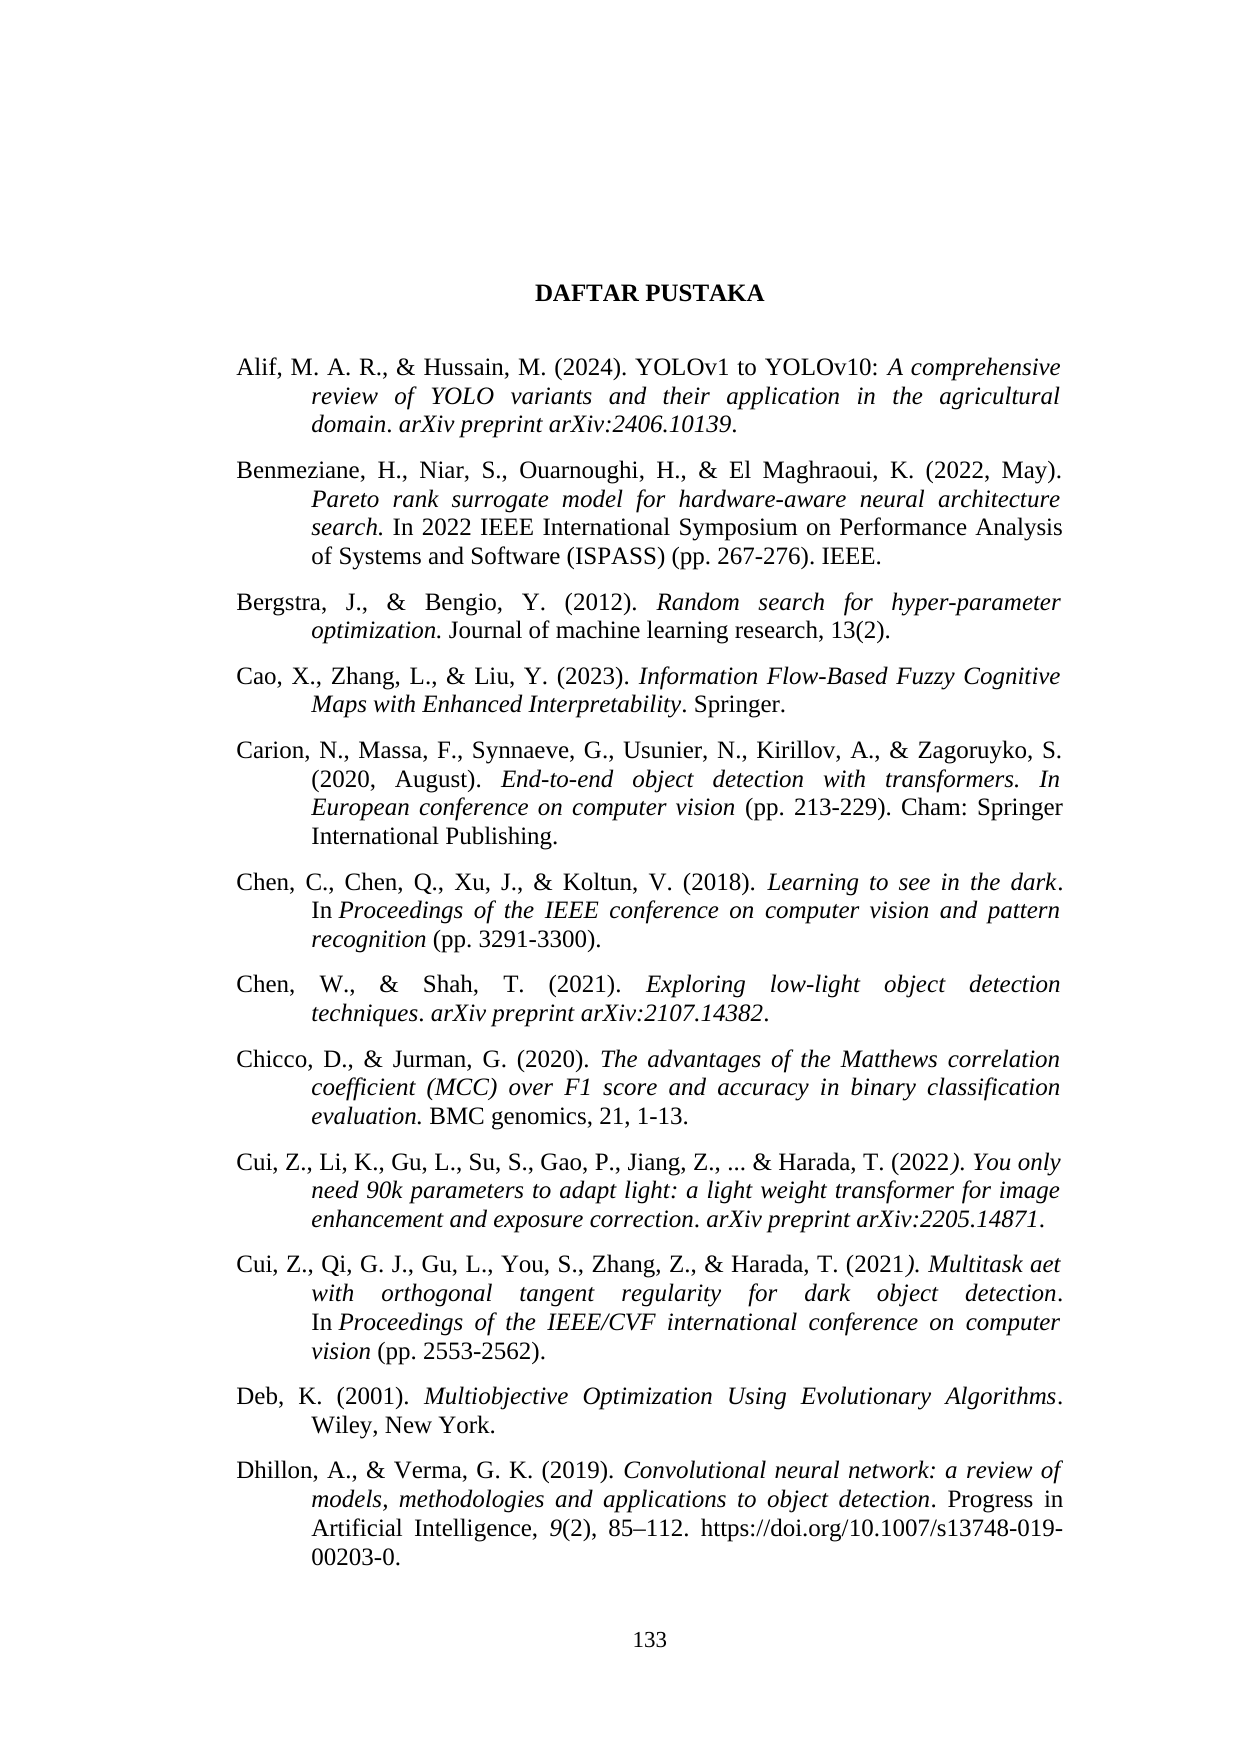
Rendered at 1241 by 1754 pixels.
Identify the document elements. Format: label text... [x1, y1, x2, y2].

text Cui, Z., Li, K., Gu, L., Su, S., Gao, P., Jiang, Z., ... & Harada, T. (2022). You only need 90k parameters to adapt light: a light weight transformer for image enhancement and exposure correction. arXiv preprint arXiv:2205.14871. [236, 1147, 1063, 1233]
text Bergstra, J., & Bengio, Y. (2012). Random search for hyper-parameter optimization. Journal of machine learning research, 13(2). [236, 587, 1063, 644]
text Cui, Z., Qi, G. J., Gu, L., You, S., Zhang, Z., & Harada, T. (2021). Multitask aet with orthogonal tangent regularity for dark object detection. In Proceedings of the IEEE/CVF international conference on computer vision (pp. 2553-2562). [236, 1249, 1063, 1364]
subtitle DAFTAR PUSTAKA [236, 278, 1063, 307]
text Chicco, D., & Jurman, G. (2020). The advantages of the Matthews correlation coefficient (MCC) over F1 score and accuracy in binary classification evaluation. BMC genomics, 21, 1-13. [236, 1044, 1063, 1130]
text Benmeziane, H., Niar, S., Ouarnoughi, H., & El Maghraoui, K. (2022, May). Pareto rank surrogate model for hardware-aware neural architecture search. In 2022 IEEE International Symposium on Performance Analysis of Systems and Software (ISPASS) (pp. 267-276). IEEE. [236, 455, 1063, 570]
text Chen, C., Chen, Q., Xu, J., & Koltun, V. (2018). Learning to see in the dark. In Proceedings of the IEEE conference on computer vision and pattern recognition (pp. 3291-3300). [236, 867, 1063, 953]
text Alif, M. A. R., & Hussain, M. (2024). YOLOv1 to YOLOv10: A comprehensive review of YOLO variants and their application in the agricultural domain. arXiv preprint arXiv:2406.10139. [236, 352, 1063, 438]
text Cao, X., Zhang, L., & Liu, Y. (2023). Information Flow-Based Fuzzy Cognitive Maps with Enhanced Interpretability. Springer. [236, 661, 1063, 718]
text Chen, W., & Shah, T. (2021). Exploring low-light object detection techniques. arXiv preprint arXiv:2107.14382. [236, 969, 1063, 1027]
text Carion, N., Massa, F., Synnaeve, G., Usunier, N., Kirillov, A., & Zagoruyko, S. (2020, August). End-to-end object detection with transformers. In European conference on computer vision (pp. 213-229). Cham: Springer International Publishing. [236, 764, 1063, 850]
text Deb, K. (2001). Multiobjective Optimization Using Evolutionary Algorithms. Wiley, New York. [236, 1381, 1063, 1439]
text Dhillon, A., & Verma, G. K. (2019). Convolutional neural network: a review of models, methodologies and applications to object detection. Progress in Artificial Intelligence, 9(2), 85–112. https://doi.org/10.1007/s13748-019-00203-0. [236, 1455, 1063, 1570]
